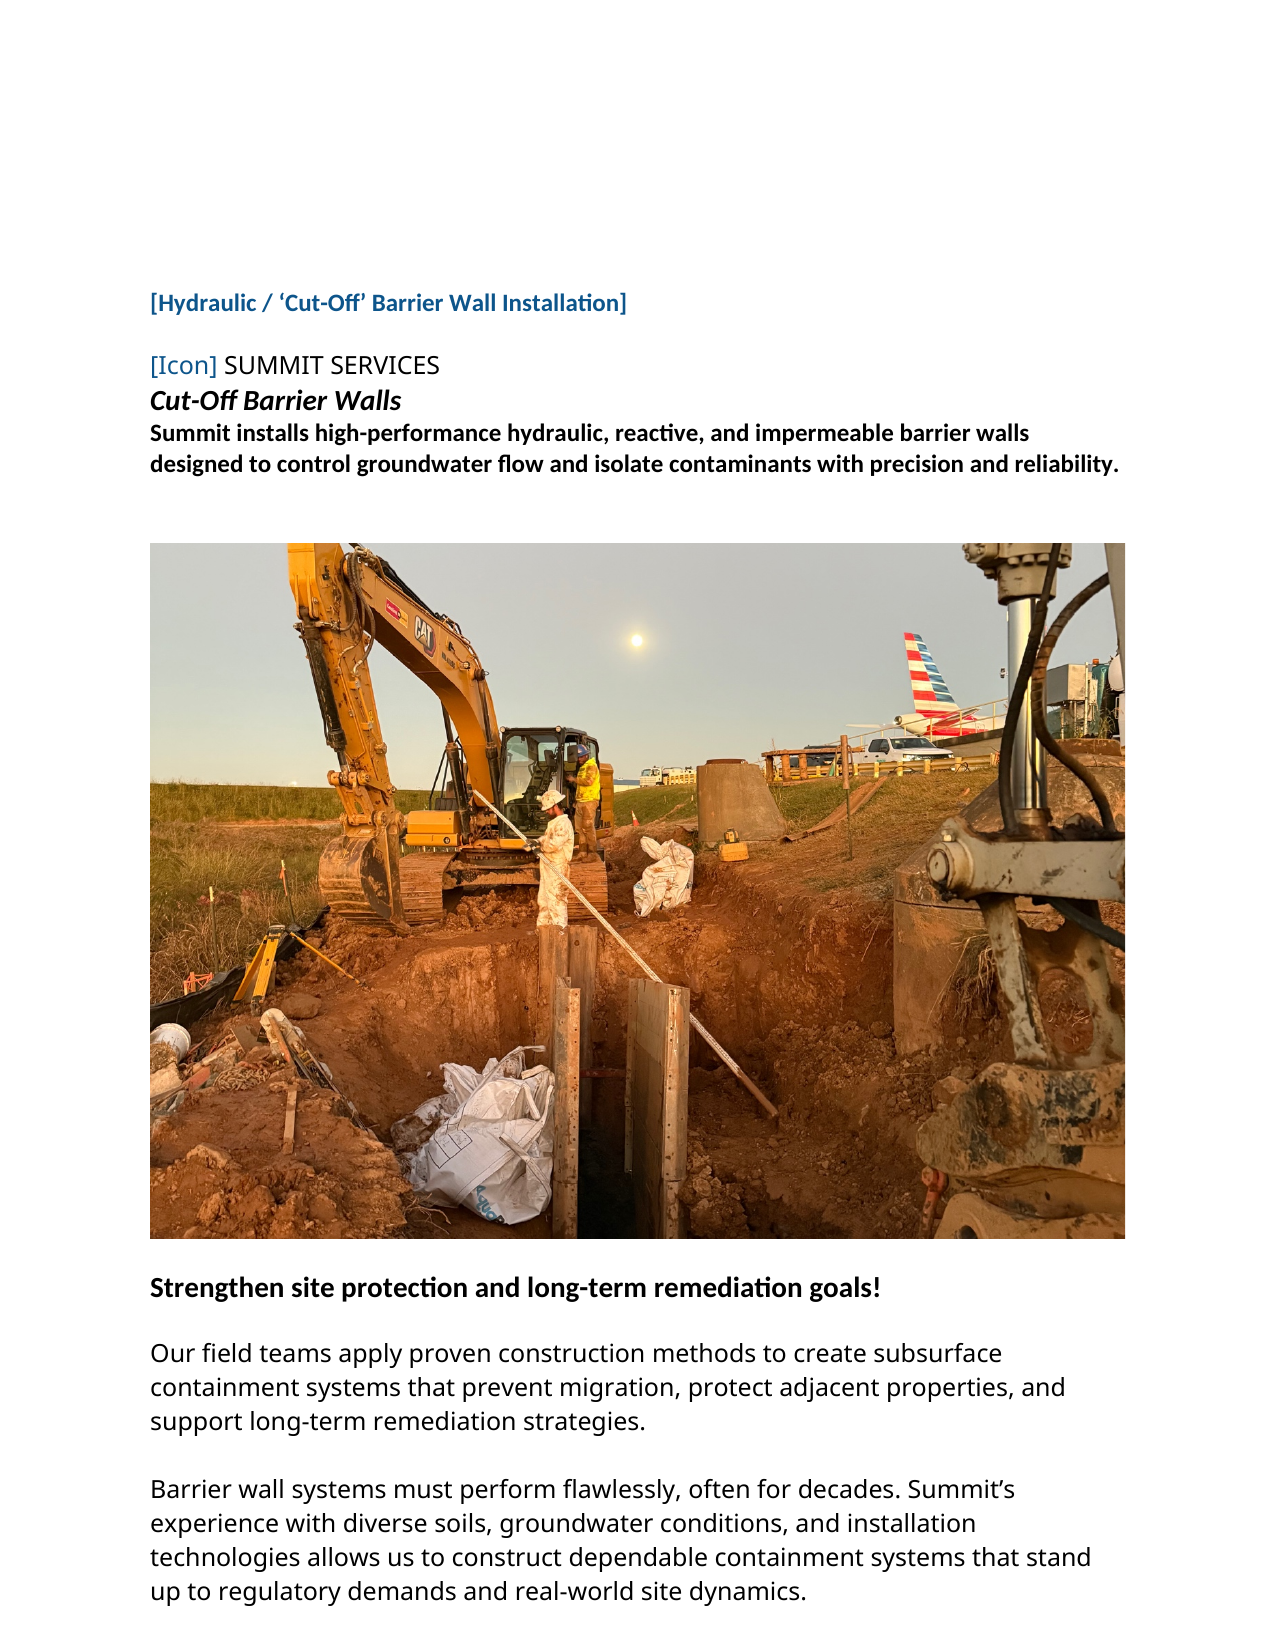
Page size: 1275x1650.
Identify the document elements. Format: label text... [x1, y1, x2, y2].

picture [150, 543, 1125, 1239]
text Strengthen site protection and long-term remediation goals! [150, 1239, 1125, 1305]
text Cut-Off Barrier Walls [150, 382, 1125, 417]
text Our field teams apply proven construction methods to create subsurface containment systems that prevent migration, protect adjacent properties, and support long-term remediation strategies. [150, 1335, 1125, 1438]
text [Icon] SUMMIT SERVICES [150, 348, 1125, 382]
text Barrier wall systems must perform flawlessly, often for decades. Summit’s experience with diverse soils, groundwater conditions, and installation technologies allows us to construct dependable containment systems that stand up to regulatory demands and real-world site dynamics. [150, 1472, 1125, 1608]
text [Hydraulic / ‘Cut-Off’ Barrier Wall Installation] [150, 287, 1125, 317]
text Summit installs high-performance hydraulic, reactive, and impermeable barrier walls designed to control groundwater flow and isolate contaminants with precision and reliability. [150, 417, 1125, 543]
